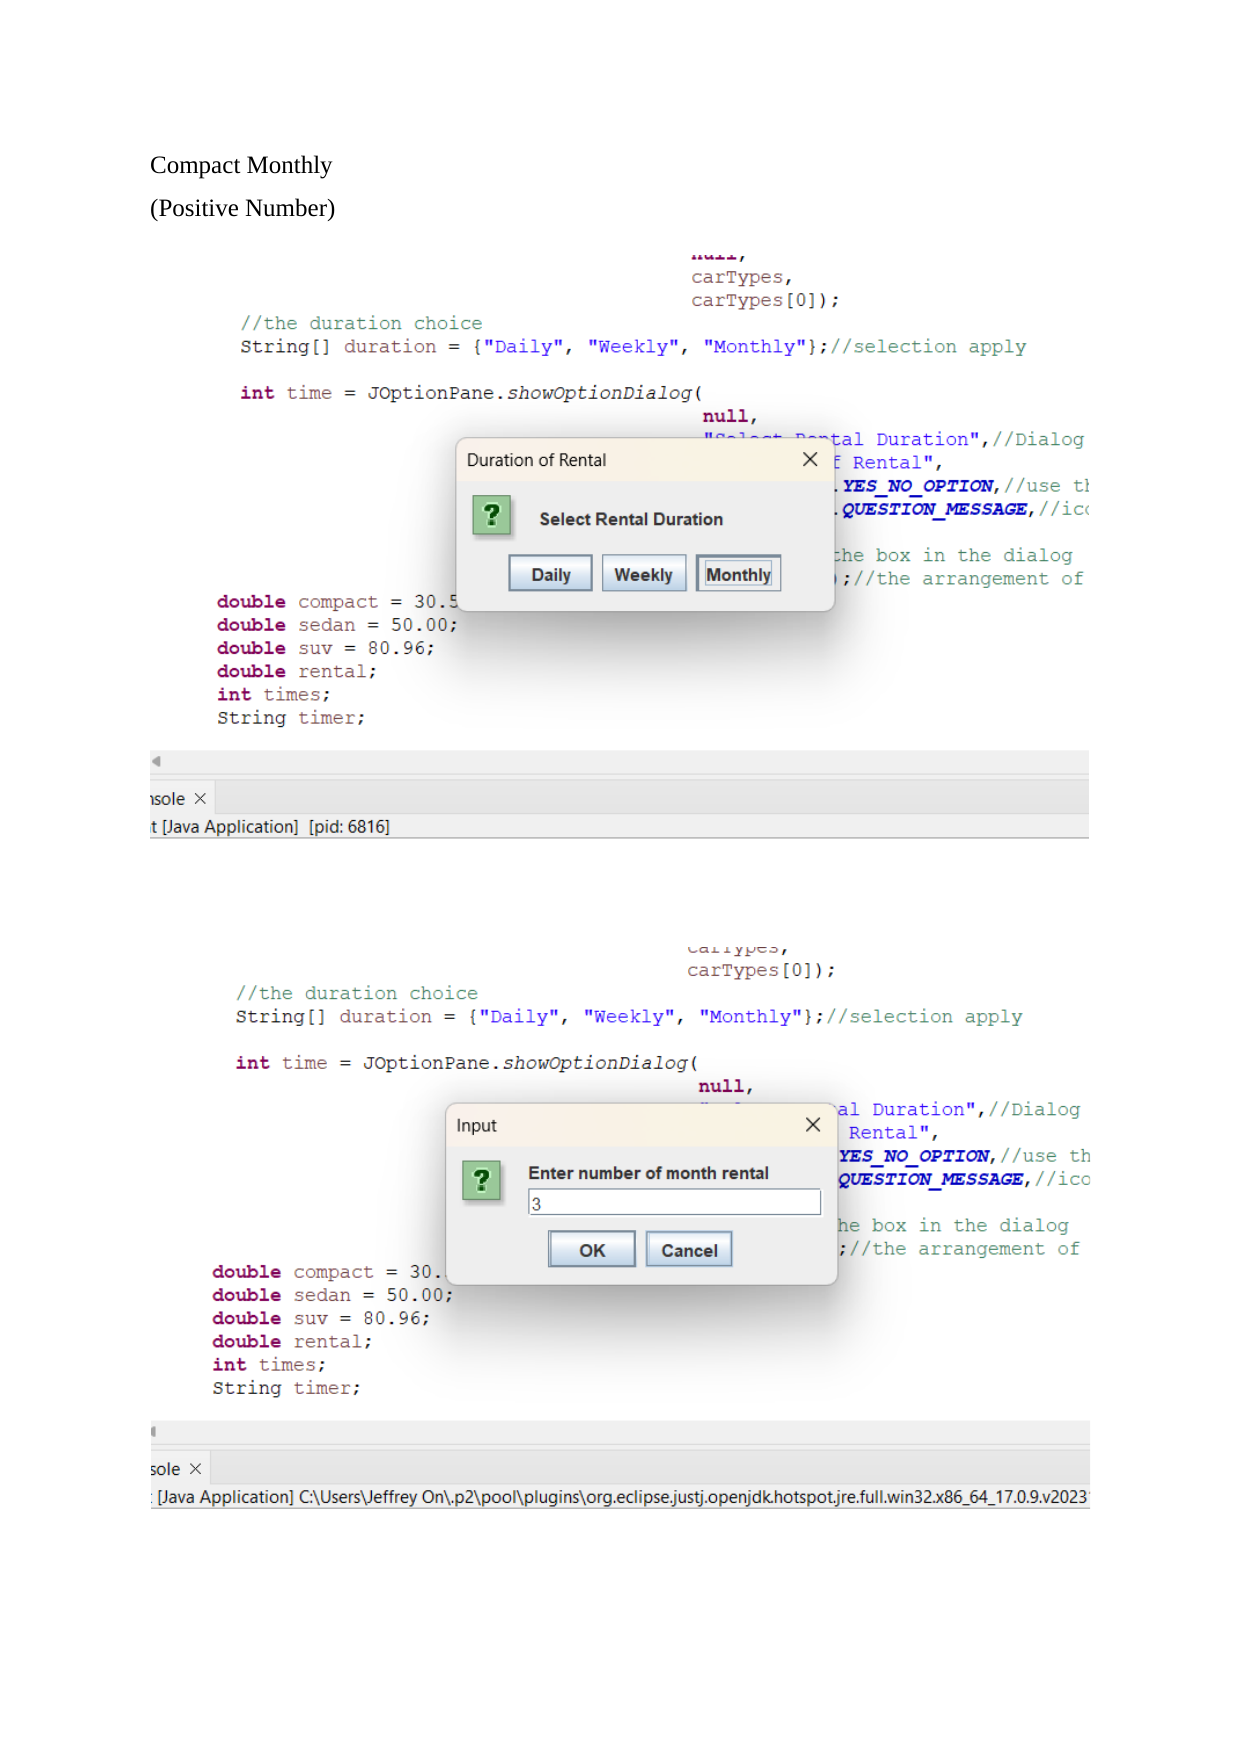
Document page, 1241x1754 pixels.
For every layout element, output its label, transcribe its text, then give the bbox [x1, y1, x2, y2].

text (Positive Number) [150, 193, 1090, 222]
text Compact Monthly [150, 150, 1090, 179]
picture [151, 947, 1091, 1517]
picture [150, 255, 1089, 885]
